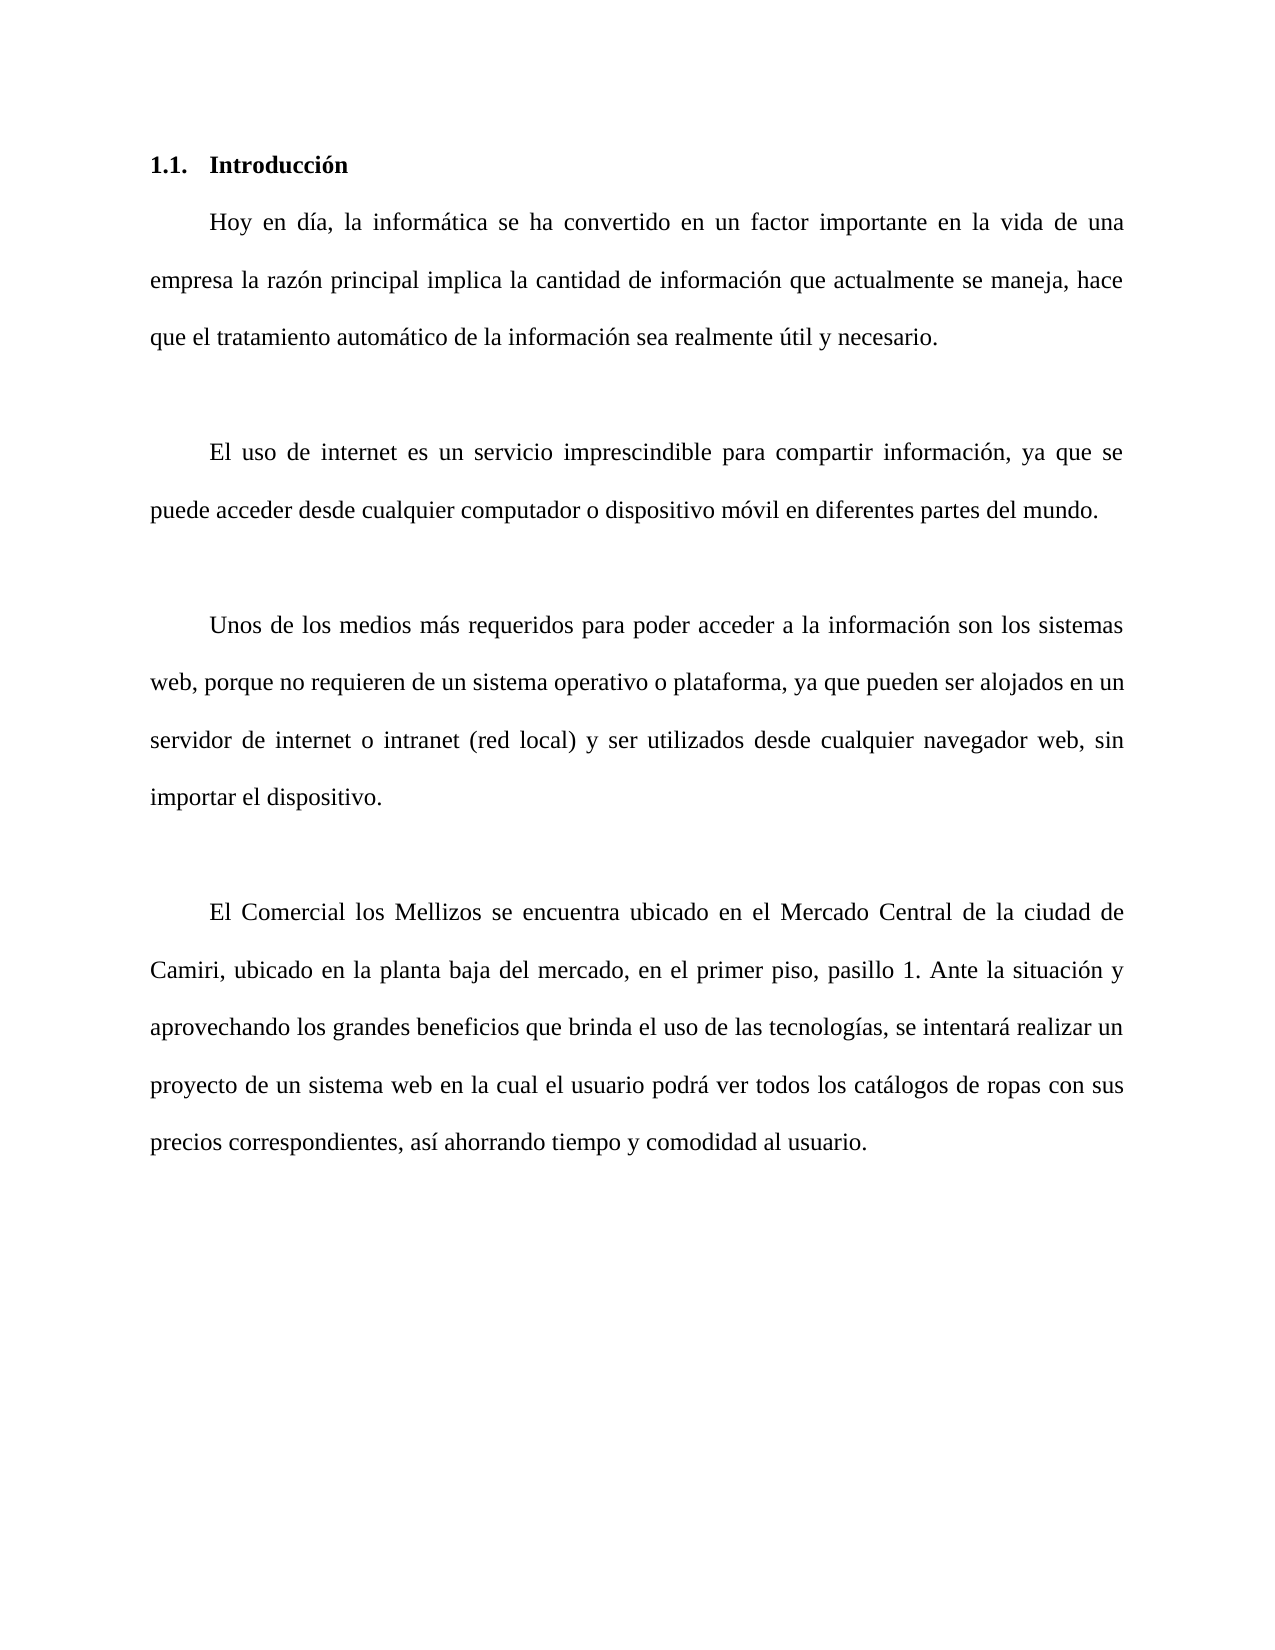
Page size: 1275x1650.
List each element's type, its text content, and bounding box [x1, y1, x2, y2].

list Hoy en día, la informática se ha convertido en un factor importante en la vida de una empresa la razón principal implica la cantidad de información que actualmente se maneja, hace que el tratamiento automático de la información sea realmente útil y necesario. [150, 207, 1125, 351]
list El Comercial los Mellizos se encuentra ubicado en el Mercado Central de la ciudad de Camiri, ubicado en la planta baja del mercado, en el primer piso, pasillo 1. Ante la situación y aprovechando los grandes beneficios que brinda el uso de las tecnologías, se intentará realizar un proyecto de un sistema web en la cual el usuario podrá ver todos los catálogos de ropas con sus precios correspondientes, así ahorrando tiempo y comodidad al usuario. [150, 897, 1125, 1156]
list Introducción [150, 150, 1125, 179]
list Unos de los medios más requeridos para poder acceder a la información son los sistemas web, porque no requieren de un sistema operativo o plataforma, ya que pueden ser alojados en un servidor de internet o intranet (red local) y ser utilizados desde cualquier navegador web, sin importar el dispositivo. [150, 610, 1125, 811]
list El uso de internet es un servicio imprescindible para compartir información, ya que se puede acceder desde cualquier computador o dispositivo móvil en diferentes partes del mundo. [150, 437, 1125, 524]
